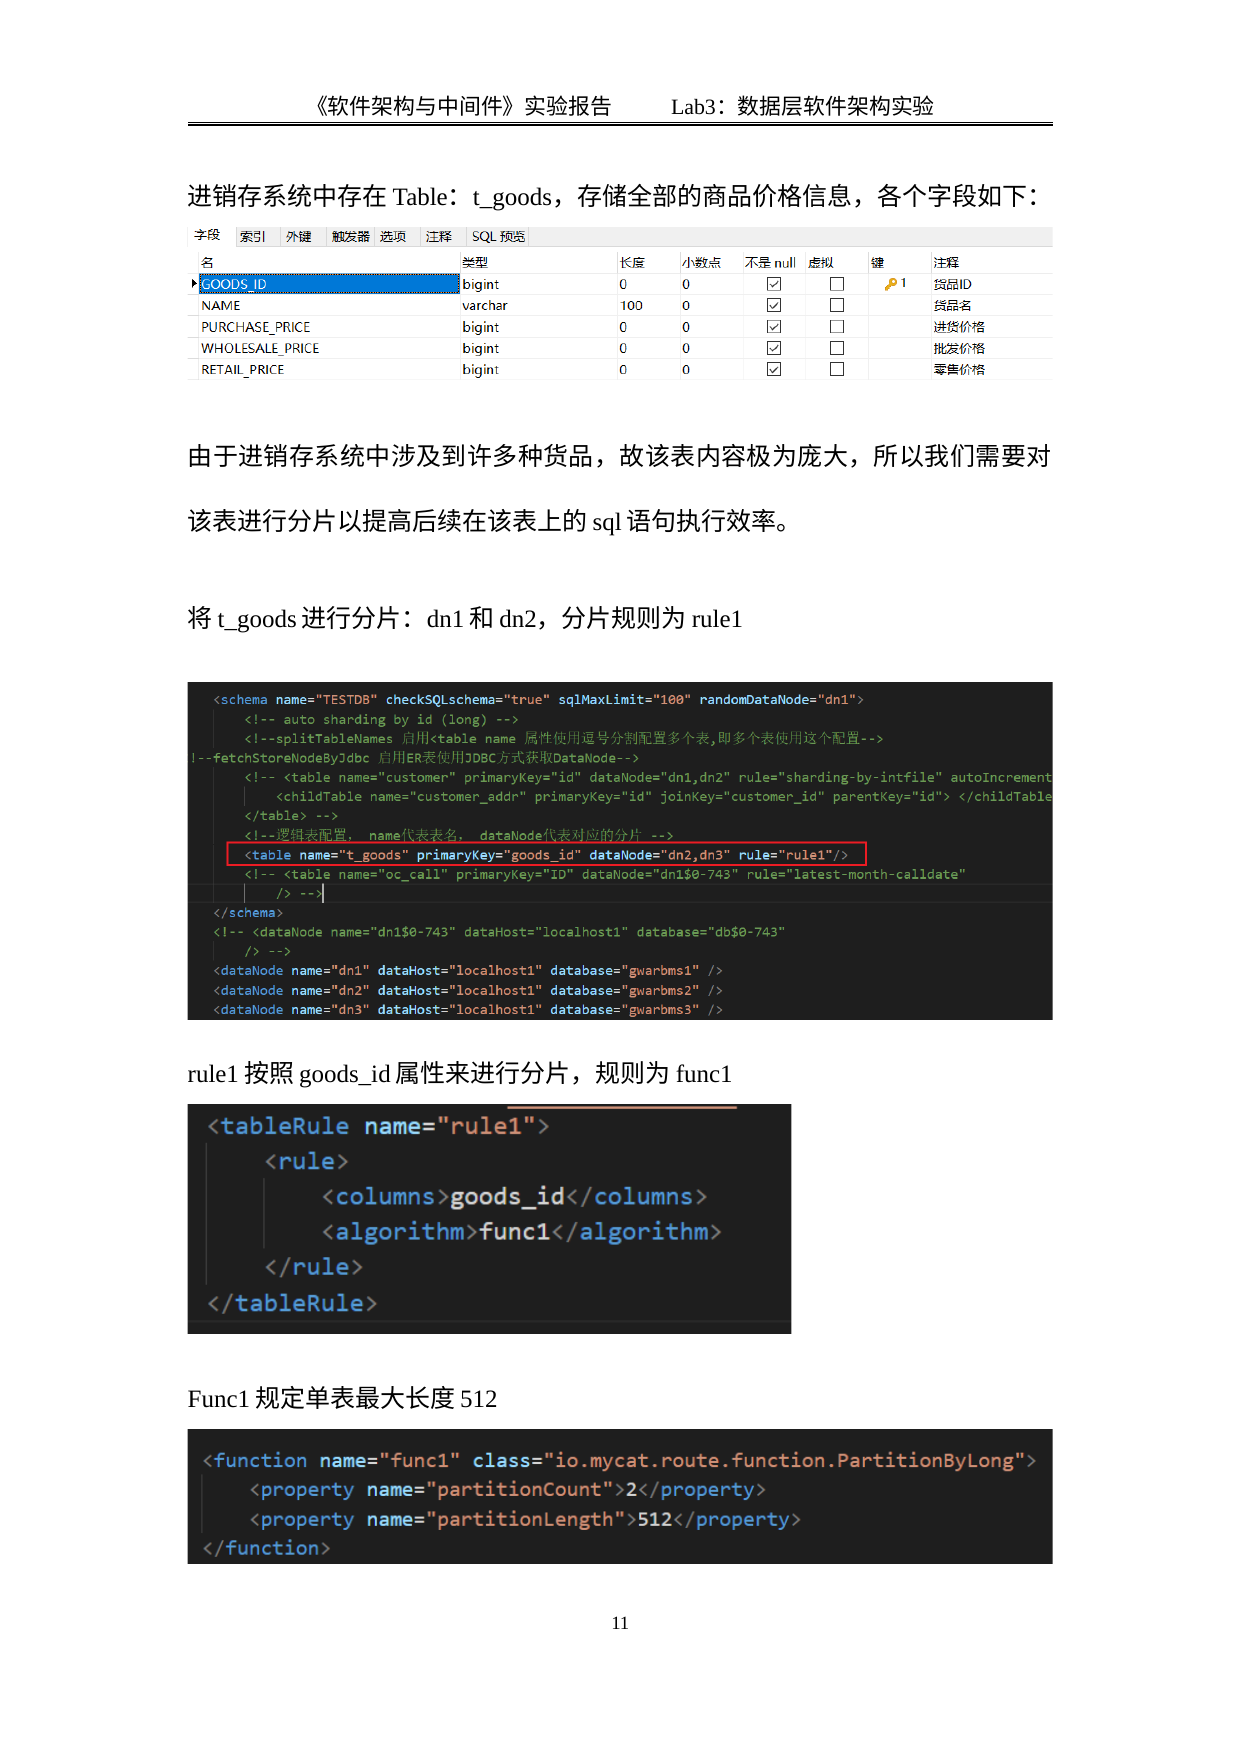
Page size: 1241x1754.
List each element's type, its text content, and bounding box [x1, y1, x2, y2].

text 进销存系统中存在Table：t_goods，存储全部的商品价格信息，各个字段如下： [187, 162, 1053, 227]
picture [187, 1429, 1053, 1564]
picture [187, 682, 1053, 1020]
picture [187, 227, 1053, 403]
text 由于进销存系统中涉及到许多种货品，故该表内容极为庞大，所以我们需要对该表进行分片以提高后续在该表上的sql语句执行效率。 [187, 422, 1053, 552]
picture [187, 1104, 792, 1334]
text rule1按照goods_id属性来进行分片，规则为func1 [187, 1039, 1053, 1104]
text Func1规定单表最大长度512 [187, 1364, 1053, 1429]
text 将t_goods进行分片：dn1和dn2，分片规则为rule1 [187, 584, 1053, 649]
